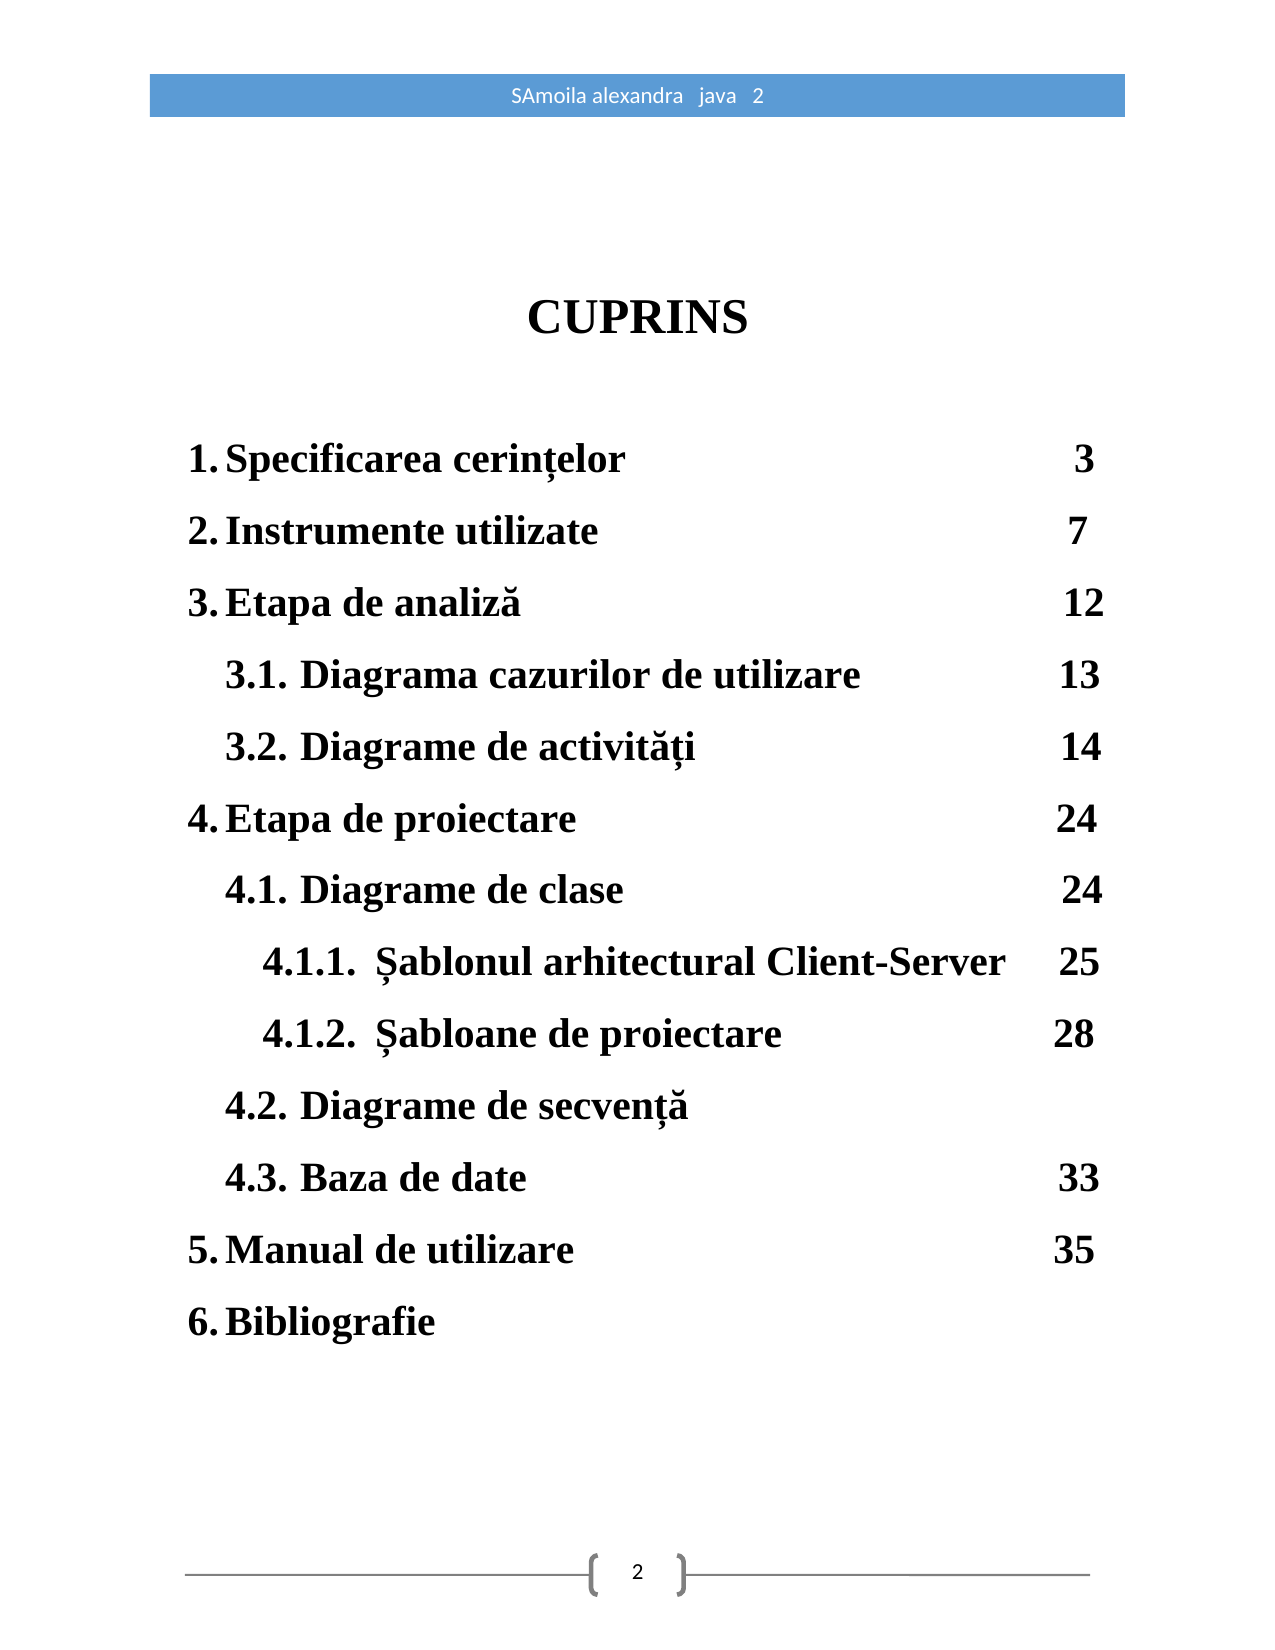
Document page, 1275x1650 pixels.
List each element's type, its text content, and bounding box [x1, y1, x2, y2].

list Baza de date 33 [225, 1152, 1125, 1200]
list Bibliografie [187, 1296, 1125, 1344]
list Diagrame de clase 24 [225, 865, 1125, 913]
list Diagrama cazurilor de utilizare 13 [225, 649, 1125, 697]
list Etapa de analiză 12 [187, 577, 1125, 625]
list Diagrame de secvență [225, 1081, 1125, 1128]
list Șablonul arhitectural Client-Server 25 [262, 937, 1125, 985]
text CUPRINS [150, 287, 1125, 344]
list Specificarea cerințelor 3 [187, 434, 1125, 482]
list Diagrame de activități 14 [225, 721, 1125, 769]
list Etapa de proiectare 24 [187, 793, 1125, 841]
list Manual de utilizare 35 [187, 1224, 1125, 1272]
list Șabloane de proiectare 28 [262, 1009, 1125, 1057]
list Instrumente utilizate 7 [187, 506, 1125, 553]
